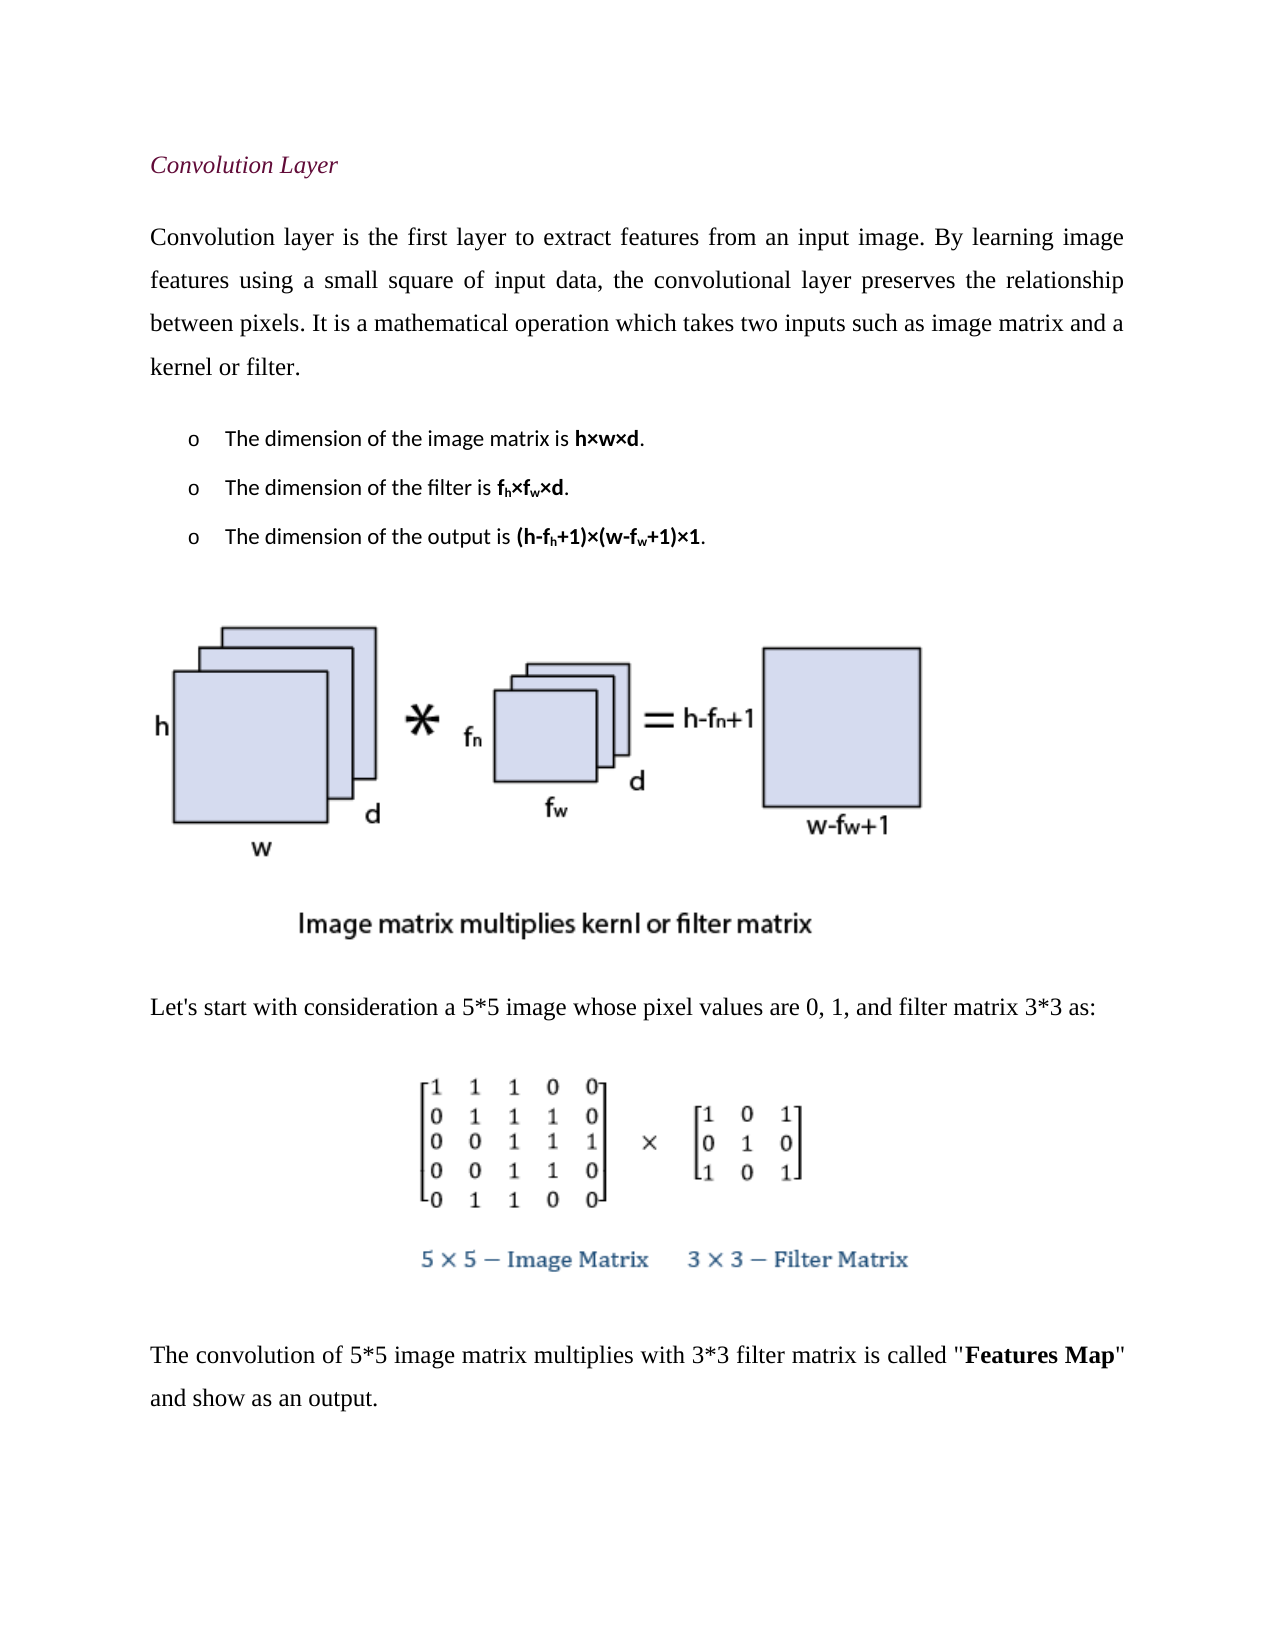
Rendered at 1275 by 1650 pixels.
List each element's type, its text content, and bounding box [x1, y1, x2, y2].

picture [150, 1064, 927, 1297]
subtitle Convolution Layer [150, 150, 1125, 179]
list The dimension of the output is (h-fh+1)×(w-fw+1)×1. [187, 522, 1125, 551]
list The dimension of the image matrix is h×w×d. [187, 424, 1125, 452]
text The convolution of 5*5 image matrix multiplies with 3*3 filter matrix is called "Features Map" and show as an output. [150, 1340, 1125, 1412]
text Let's start with consideration a 5*5 image whose pixel values are 0, 1, and filter matrix 3*3 as: [150, 992, 1125, 1021]
list The dimension of the filter is fh×fw×d. [187, 473, 1125, 502]
picture [150, 593, 929, 949]
text Convolution layer is the first layer to extract features from an input image. By learning image features using a small square of input data, the convolutional layer preserves the relationship between pixels. It is a mathematical operation which takes two inputs such as image matrix and a kernel or filter. [150, 222, 1125, 380]
